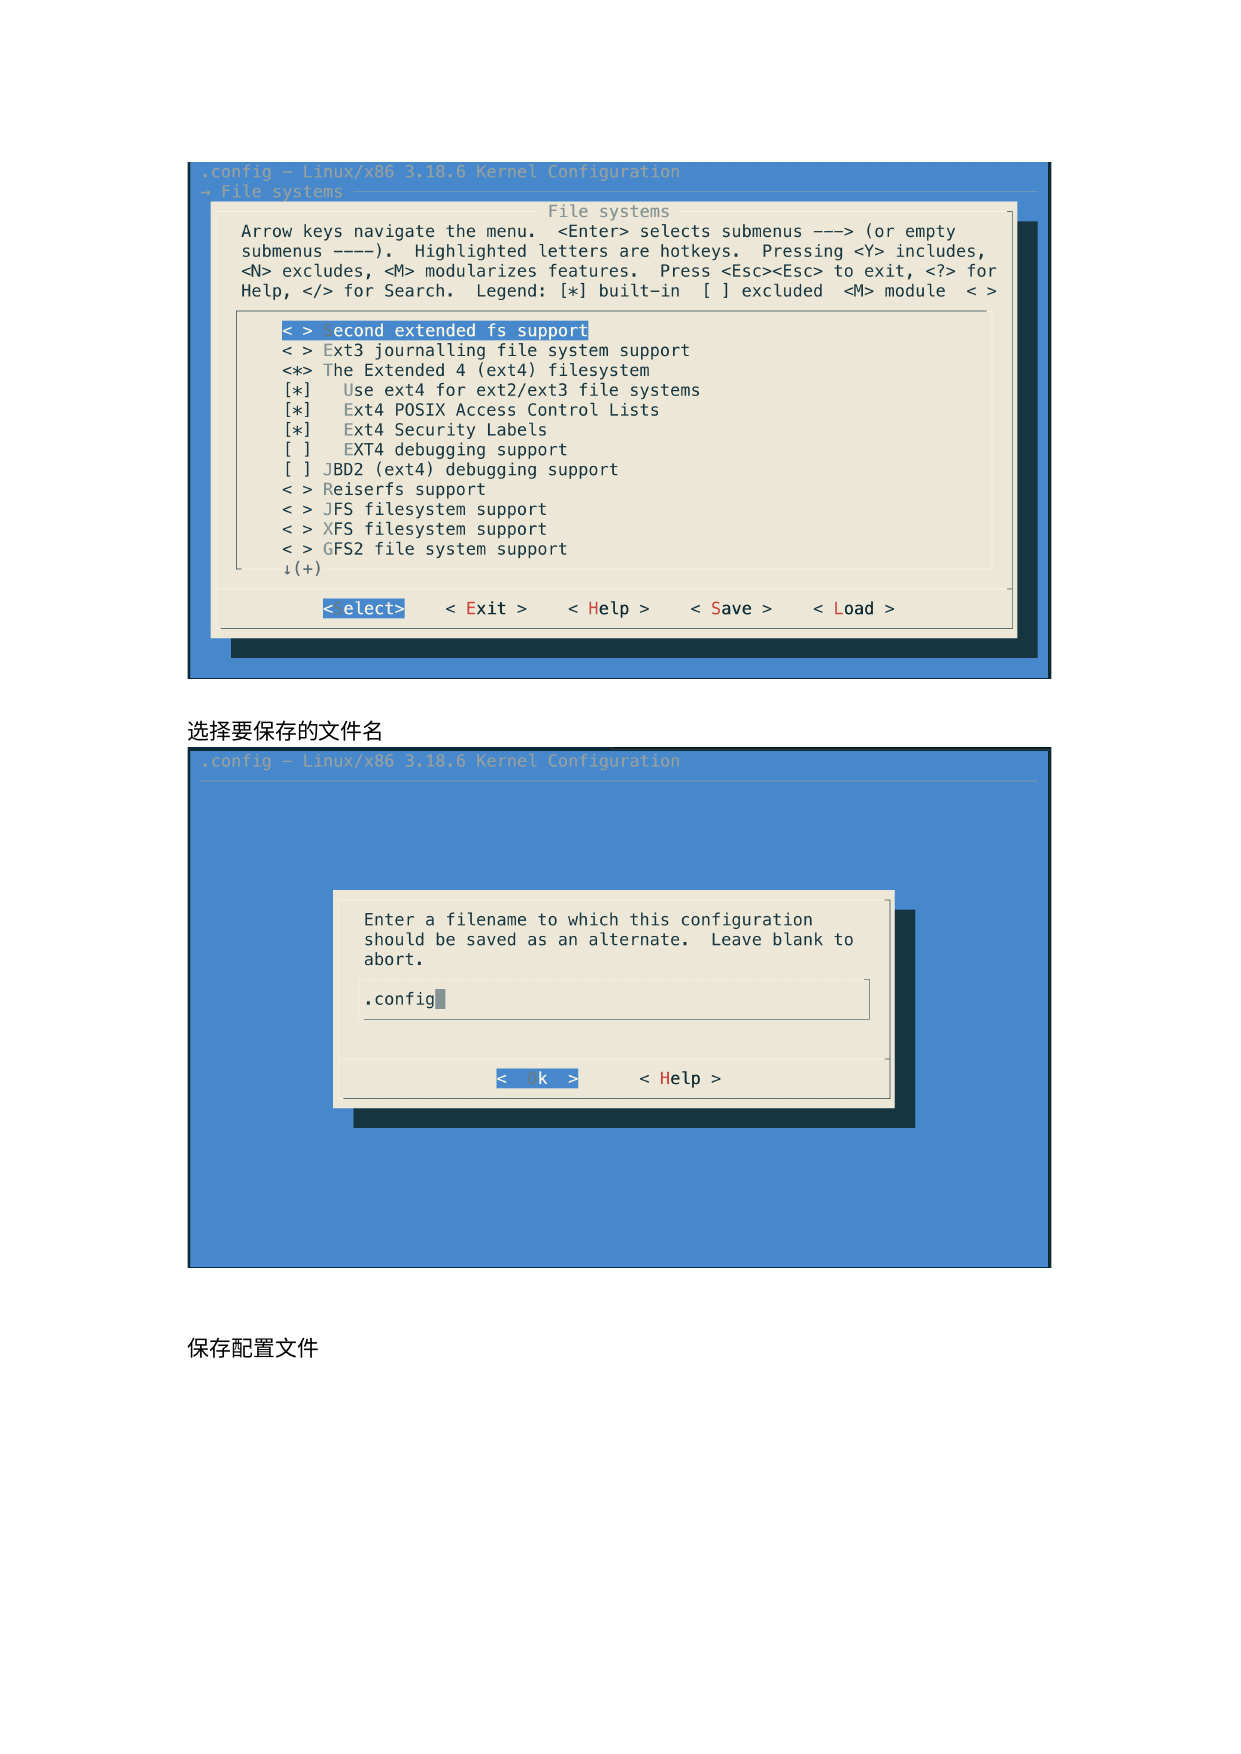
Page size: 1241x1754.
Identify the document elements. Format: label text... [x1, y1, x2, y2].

text 保存配置文件 [187, 1332, 1053, 1364]
text 选择要保存的文件名 [187, 714, 1053, 747]
picture [187, 747, 1052, 1268]
picture [187, 162, 1052, 679]
